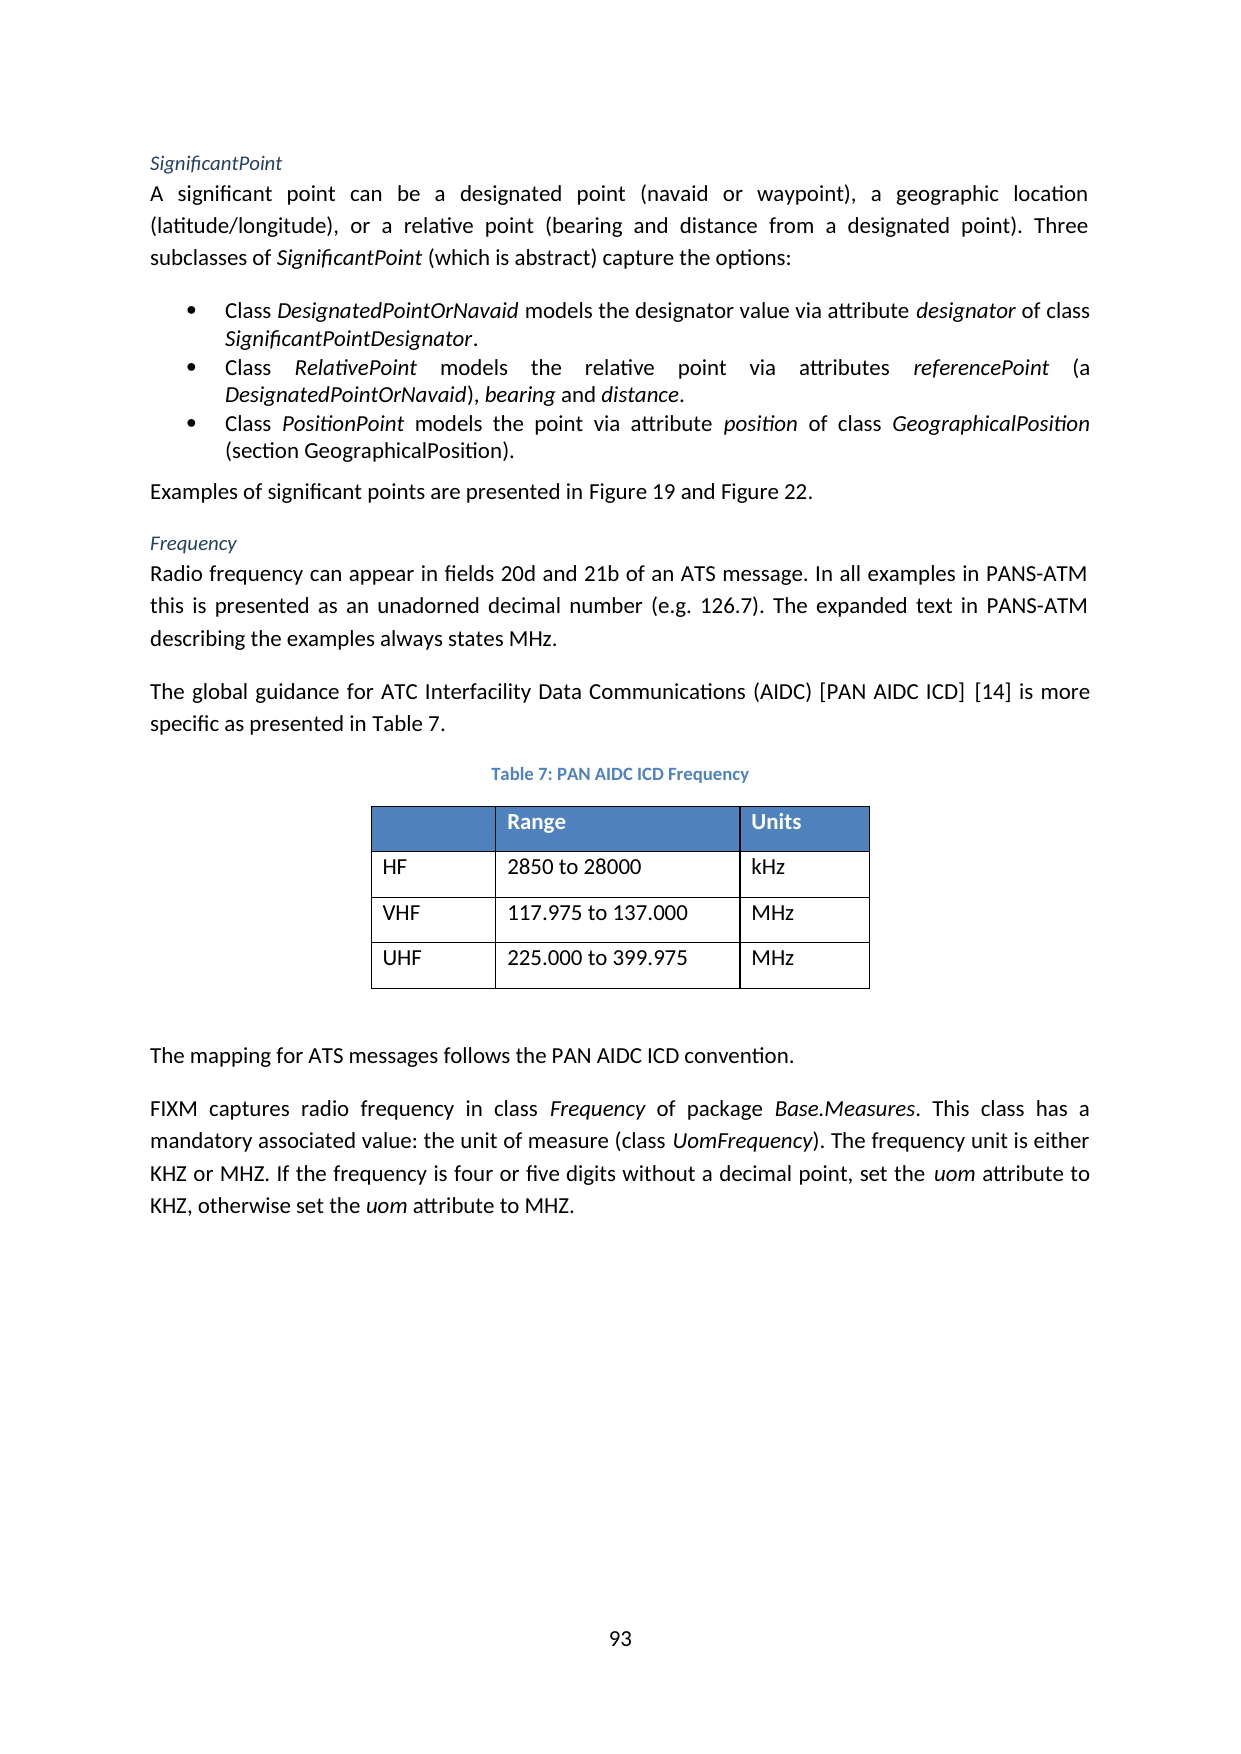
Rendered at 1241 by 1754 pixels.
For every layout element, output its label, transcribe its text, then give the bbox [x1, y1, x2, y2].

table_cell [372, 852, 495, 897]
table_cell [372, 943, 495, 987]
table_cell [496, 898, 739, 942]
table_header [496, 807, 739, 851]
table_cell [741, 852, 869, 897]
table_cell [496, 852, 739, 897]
text Table 7: PAN AIDC ICD Frequency [150, 762, 1090, 785]
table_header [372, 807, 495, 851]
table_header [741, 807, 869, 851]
subtitle Frequency [150, 530, 1090, 556]
text A significant point can be a designated point (navaid or waypoint), a geographic location (latitude/longitude), or a relative point (bearing and distance from a designated point). Three subclasses of SignificantPoint (which is abstract) capture the options: [150, 179, 1090, 272]
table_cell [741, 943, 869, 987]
text The global guidance for ATC Interfacility Data Communications (AIDC) [PAN AIDC ICD] [14] is more specific as presented in Table 7. [150, 677, 1090, 737]
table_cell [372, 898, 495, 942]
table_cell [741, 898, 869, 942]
text Radio frequency can appear in fields 20d and 21b of an ATS message. In all examples in PANS-ATM this is presented as an unadorned decimal number (e.g. 126.7). The expanded text in PANS-ATM describing the examples always states MHz. [150, 559, 1090, 652]
list Class RelativePoint models the relative point via attributes referencePoint (a DesignatedPointOrNavaid), bearing and distance. [187, 353, 1090, 409]
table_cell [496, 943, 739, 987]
subtitle SignificantPoint [150, 150, 1090, 175]
list Class PositionPoint models the point via attribute position of class GeographicalPosition (section GeographicalPosition). [187, 409, 1090, 465]
text FIXM captures radio frequency in class Frequency of package Base.Measures. This class has a mandatory associated value: the unit of measure (class UomFrequency). The frequency unit is either KHZ or MHZ. If the frequency is four or five digits without a decimal point, set the uom attribute to KHZ, otherwise set the uom attribute to MHZ. [150, 1094, 1090, 1219]
text The mapping for ATS messages follows the PAN AIDC ICD convention. [150, 1041, 1090, 1069]
list Class DesignatedPointOrNavaid models the designator value via attribute designator of class SignificantPointDesignator. [187, 297, 1090, 353]
